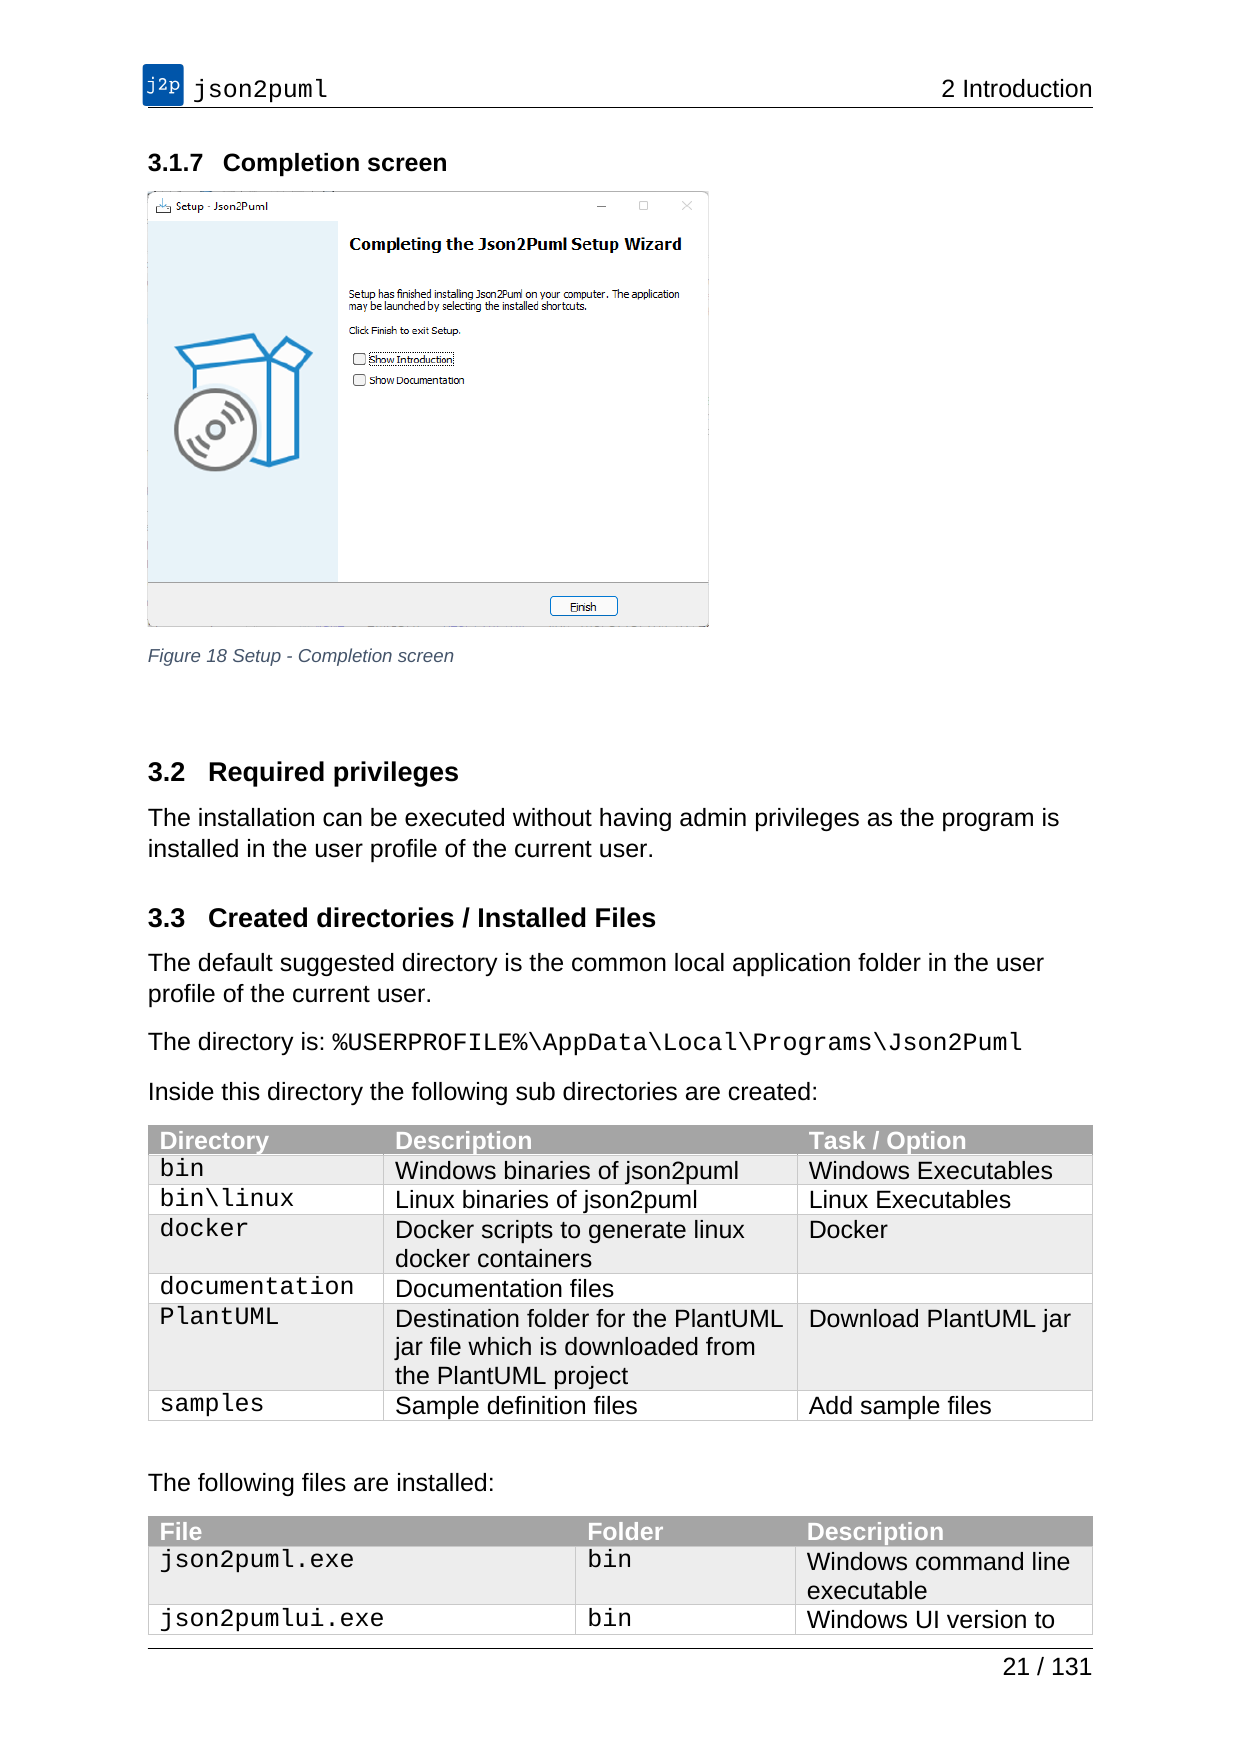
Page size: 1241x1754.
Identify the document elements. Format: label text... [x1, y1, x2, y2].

table_cell json2puml.exe [149, 1547, 575, 1604]
text The directory is: %USERPROFILE%\AppData\Local\Programs\Json2Puml [148, 1027, 1093, 1058]
picture [147, 191, 709, 627]
table_cell bin [576, 1547, 795, 1604]
table_cell Documentation files [384, 1274, 797, 1302]
table_cell bin\linux [149, 1185, 383, 1214]
table_header Directory [149, 1126, 383, 1154]
table_header Description [384, 1126, 797, 1154]
text The installation can be executed without having admin privileges as the program is installed in the user profile of the current user. [148, 802, 1093, 862]
subtitle Created directories / Installed Files [148, 902, 1093, 933]
table_cell [798, 1274, 1092, 1302]
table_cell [796, 1605, 1092, 1634]
subtitle Required privileges [148, 756, 1093, 787]
table_cell Linux Executables [798, 1185, 1092, 1214]
table_cell Windows command line executable [796, 1547, 1092, 1604]
text Inside this directory the following sub directories are created: [148, 1077, 1093, 1106]
table_cell Linux binaries of json2puml [384, 1185, 797, 1214]
table_cell Sample definition files [384, 1391, 797, 1419]
table_header Folder [576, 1517, 795, 1546]
table_cell PlantUML [149, 1304, 383, 1390]
table_cell Windows Executables [798, 1156, 1092, 1184]
table_cell bin [149, 1156, 383, 1184]
table_cell Docker scripts to generate linux docker containers [384, 1215, 797, 1273]
table_cell bin [576, 1605, 795, 1634]
table_cell samples [149, 1391, 383, 1419]
table_cell documentation [149, 1274, 383, 1302]
text The default suggested directory is the common local application folder in the user profile of the current user. [148, 948, 1093, 1008]
text Figure 18 Setup - Completion screen [148, 645, 1093, 667]
table_header Description [796, 1517, 1092, 1546]
table_header Task / Option [798, 1126, 1092, 1154]
table_cell Add sample files [798, 1391, 1092, 1419]
text The following files are installed: [148, 1468, 1093, 1497]
picture [142, 64, 184, 106]
table_cell docker [149, 1215, 383, 1273]
table_cell Windows binaries of json2puml [384, 1156, 797, 1184]
table_cell Destination folder for the PlantUML jar file which is downloaded from the PlantUML project [384, 1304, 797, 1390]
table_cell Docker [798, 1215, 1092, 1273]
table_cell json2pumlui.exe [149, 1605, 575, 1634]
table_header File [149, 1517, 575, 1546]
table_cell Download PlantUML jar [798, 1304, 1092, 1390]
subtitle Completion screen [148, 148, 1093, 176]
